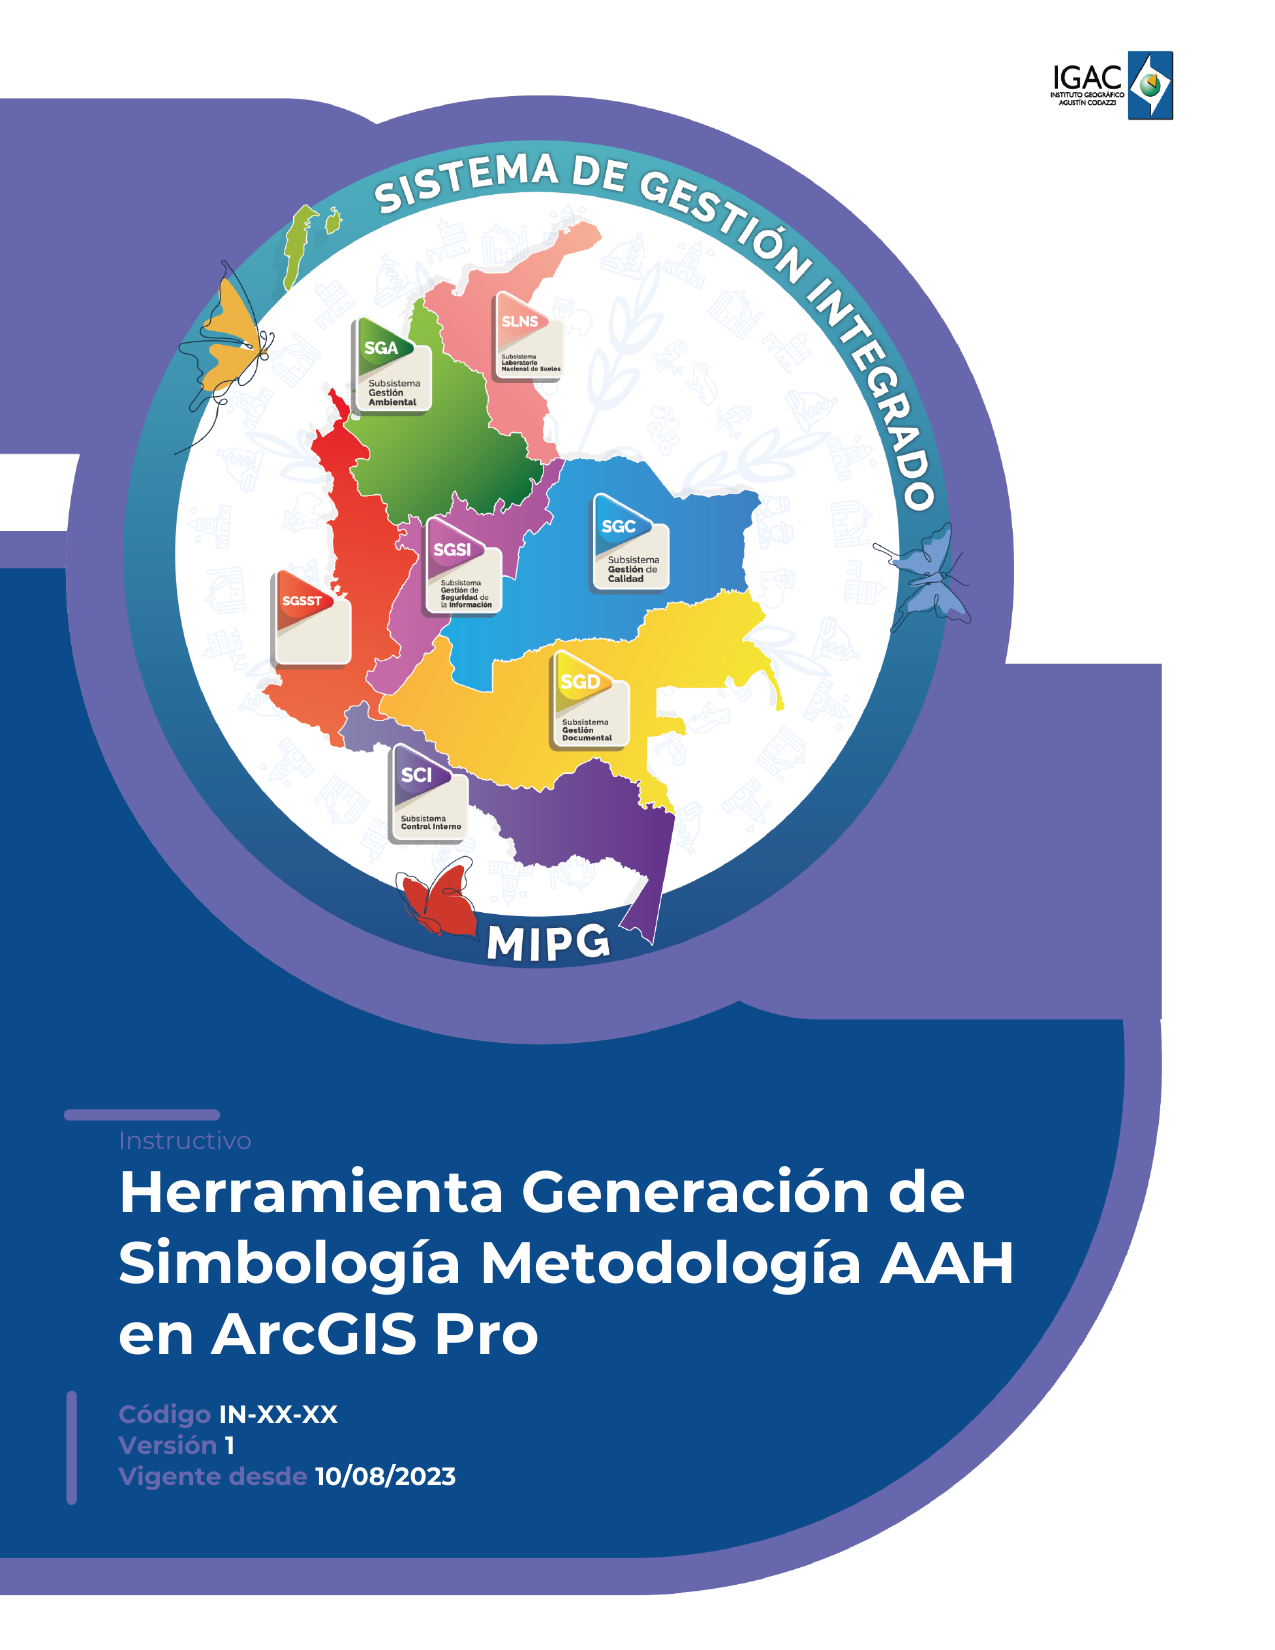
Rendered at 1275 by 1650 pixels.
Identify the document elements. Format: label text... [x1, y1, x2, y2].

text en ArcGIS Pro [118, 1298, 1157, 1369]
text Herramienta Generación de Simbología Metodología AAH [118, 1156, 1157, 1298]
text Versión 1 [118, 1430, 1157, 1461]
text Instructivo [118, 1125, 1157, 1156]
picture [0, 0, 1219, 1650]
text Vigente desde 10/08/2023 [118, 1461, 1157, 1491]
text Código IN-XX-XX [118, 1400, 1157, 1430]
